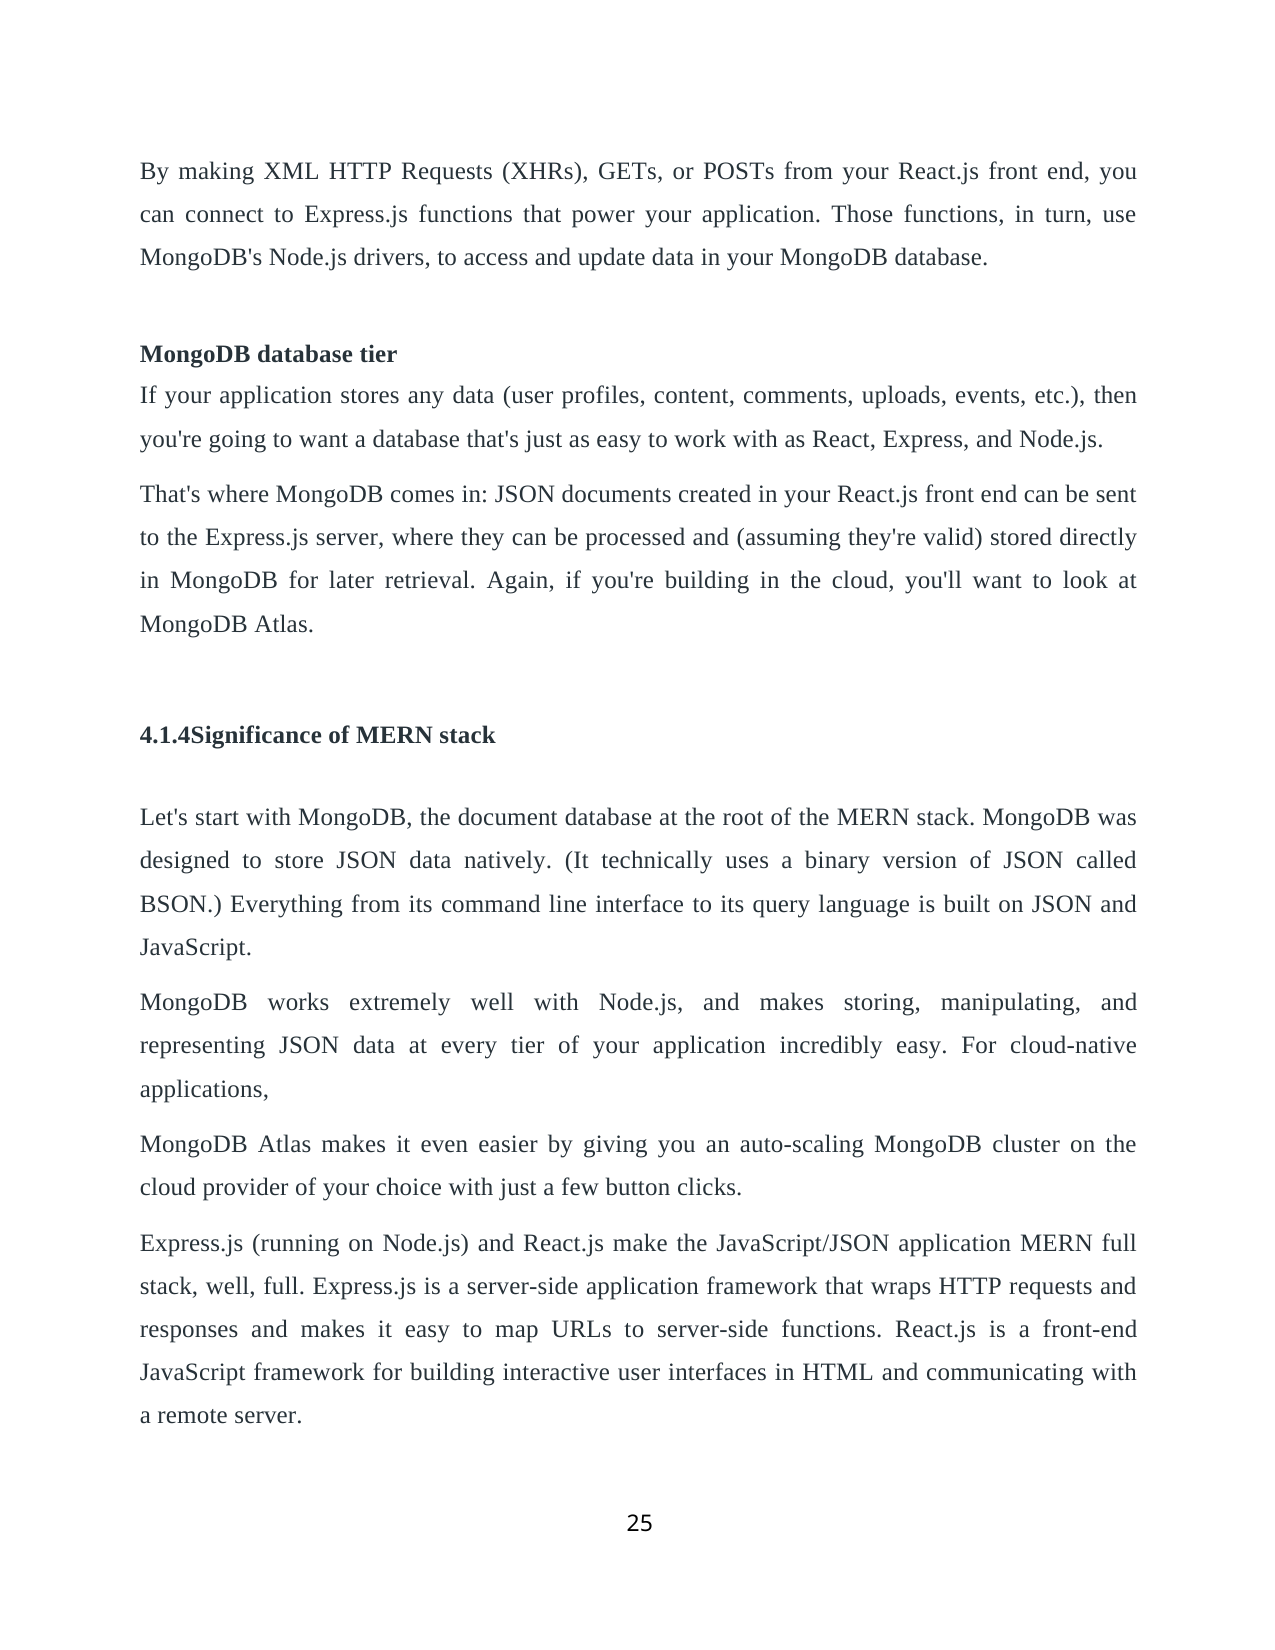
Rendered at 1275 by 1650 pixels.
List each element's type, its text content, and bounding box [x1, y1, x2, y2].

text MongoDB database tier [139, 339, 1139, 368]
text That's where MongoDB comes in: JSON documents created in your React.js front end can be sent to the Express.js server, where they can be processed and (assuming they're valid) stored directly in MongoDB for later retrieval. Again, if you're building in the cloud, you'll want to look at MongoDB Atlas. [139, 479, 1139, 637]
text Let's start with MongoDB, the document database at the root of the MERN stack. MongoDB was designed to store JSON data natively. (It technically uses a binary version of JSON called BSON.) Everything from its command line interface to its query language is built on JSON and JavaScript. [139, 802, 1139, 961]
text If your application stores any data (user profiles, content, comments, uploads, events, etc.), then you're going to want a database that's just as easy to work with as React, Express, and Node.js. [139, 381, 1139, 452]
text Express.js (running on Node.js) and React.js make the JavaScript/JSON application MERN full stack, well, full. Express.js is a server-side application framework that wraps HTTP requests and responses and makes it easy to map URLs to server-side functions. React.js is a front-end JavaScript framework for building interactive user interfaces in HTML and communicating with a remote server. [139, 1228, 1139, 1429]
text MongoDB works extremely well with Node.js, and makes storing, manipulating, and representing JSON data at every tier of your application incredibly easy. For cloud-native applications, [139, 987, 1139, 1102]
text 4.1.4Significance of MERN stack [139, 720, 1139, 749]
text MongoDB Atlas makes it even easier by giving you an auto-scaling MongoDB cluster on the cloud provider of your choice with just a few button clicks. [139, 1129, 1139, 1201]
text By making XML HTTP Requests (XHRs), GETs, or POSTs from your React.js front end, you can connect to Express.js functions that power your application. Those functions, in turn, use MongoDB's Node.js drivers, to access and update data in your MongoDB database. [139, 156, 1139, 271]
